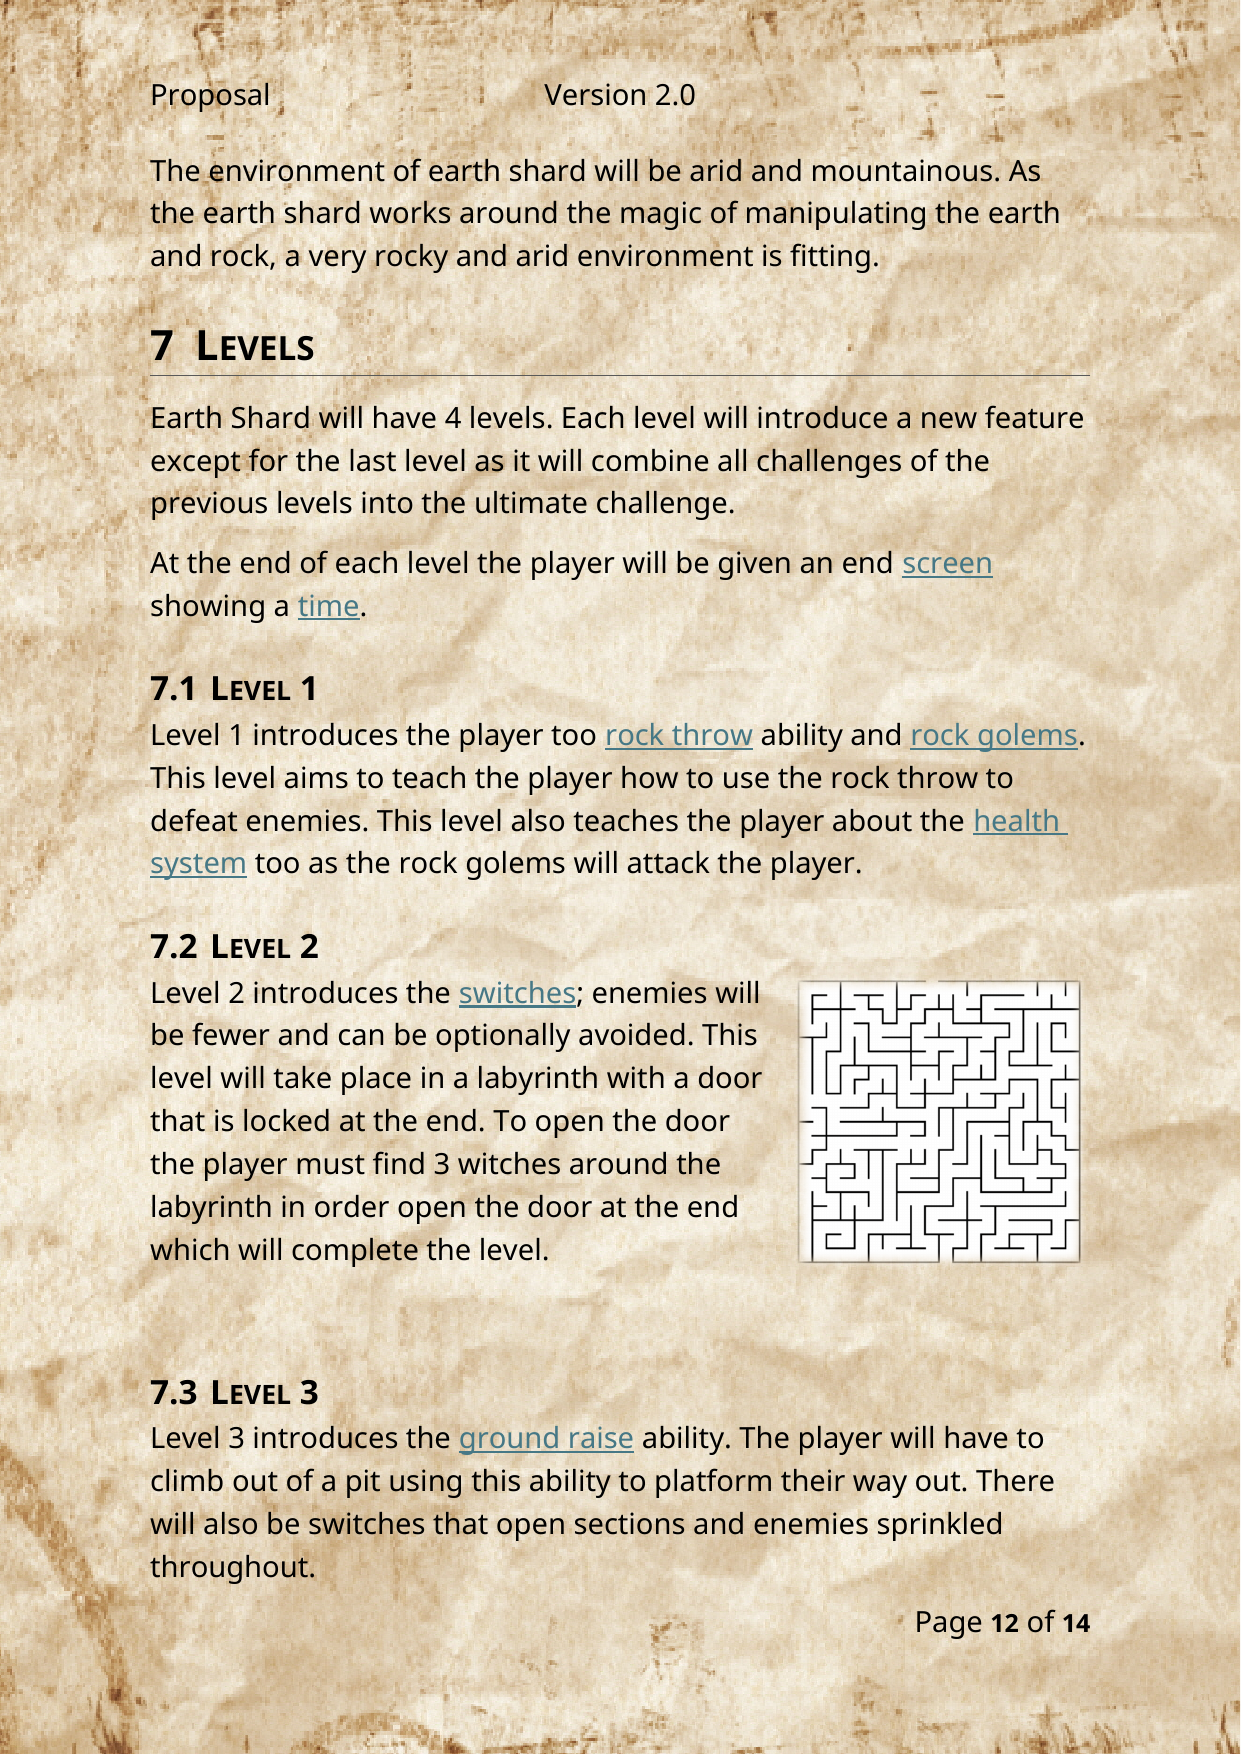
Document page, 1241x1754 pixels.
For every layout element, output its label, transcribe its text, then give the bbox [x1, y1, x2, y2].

subtitle Level 1 [150, 665, 1090, 711]
text Level 1 introduces the player too rock throw ability and rock golems. This level aims to teach the player how to use the rock throw to defeat enemies. This level also teaches the player about the health system too as the rock golems will attack the player. [150, 714, 1090, 882]
text Earth Shard will have 4 levels. Each level will introduce a new feature except for the last level as it will combine all challenges of the previous levels into the ultimate challenge. [150, 397, 1090, 522]
text Level 2 introduces the switches; enemies will be fewer and can be optionally avoided. This level will take place in a labyrinth with a door that is locked at the end. To open the door the player must find 3 witches around the labyrinth in order open the door at the end which will complete the level. [150, 972, 1090, 1268]
picture [0, 0, 1241, 1754]
text At the end of each level the player will be given an end screen showing a time. [150, 542, 1090, 624]
subtitle Level 3 [150, 1368, 1090, 1414]
text Level 3 introduces the ground raise ability. The player will have to climb out of a pit using this ability to platform their way out. There will also be switches that open sections and enemies sprinkled throughout. [150, 1417, 1090, 1586]
subtitle Levels [150, 316, 1090, 375]
text The environment of earth shard will be arid and mountainous. As the earth shard works around the magic of manipulating the earth and rock, a very rocky and arid environment is fitting. [150, 150, 1090, 275]
subtitle Level 2 [150, 923, 1090, 968]
